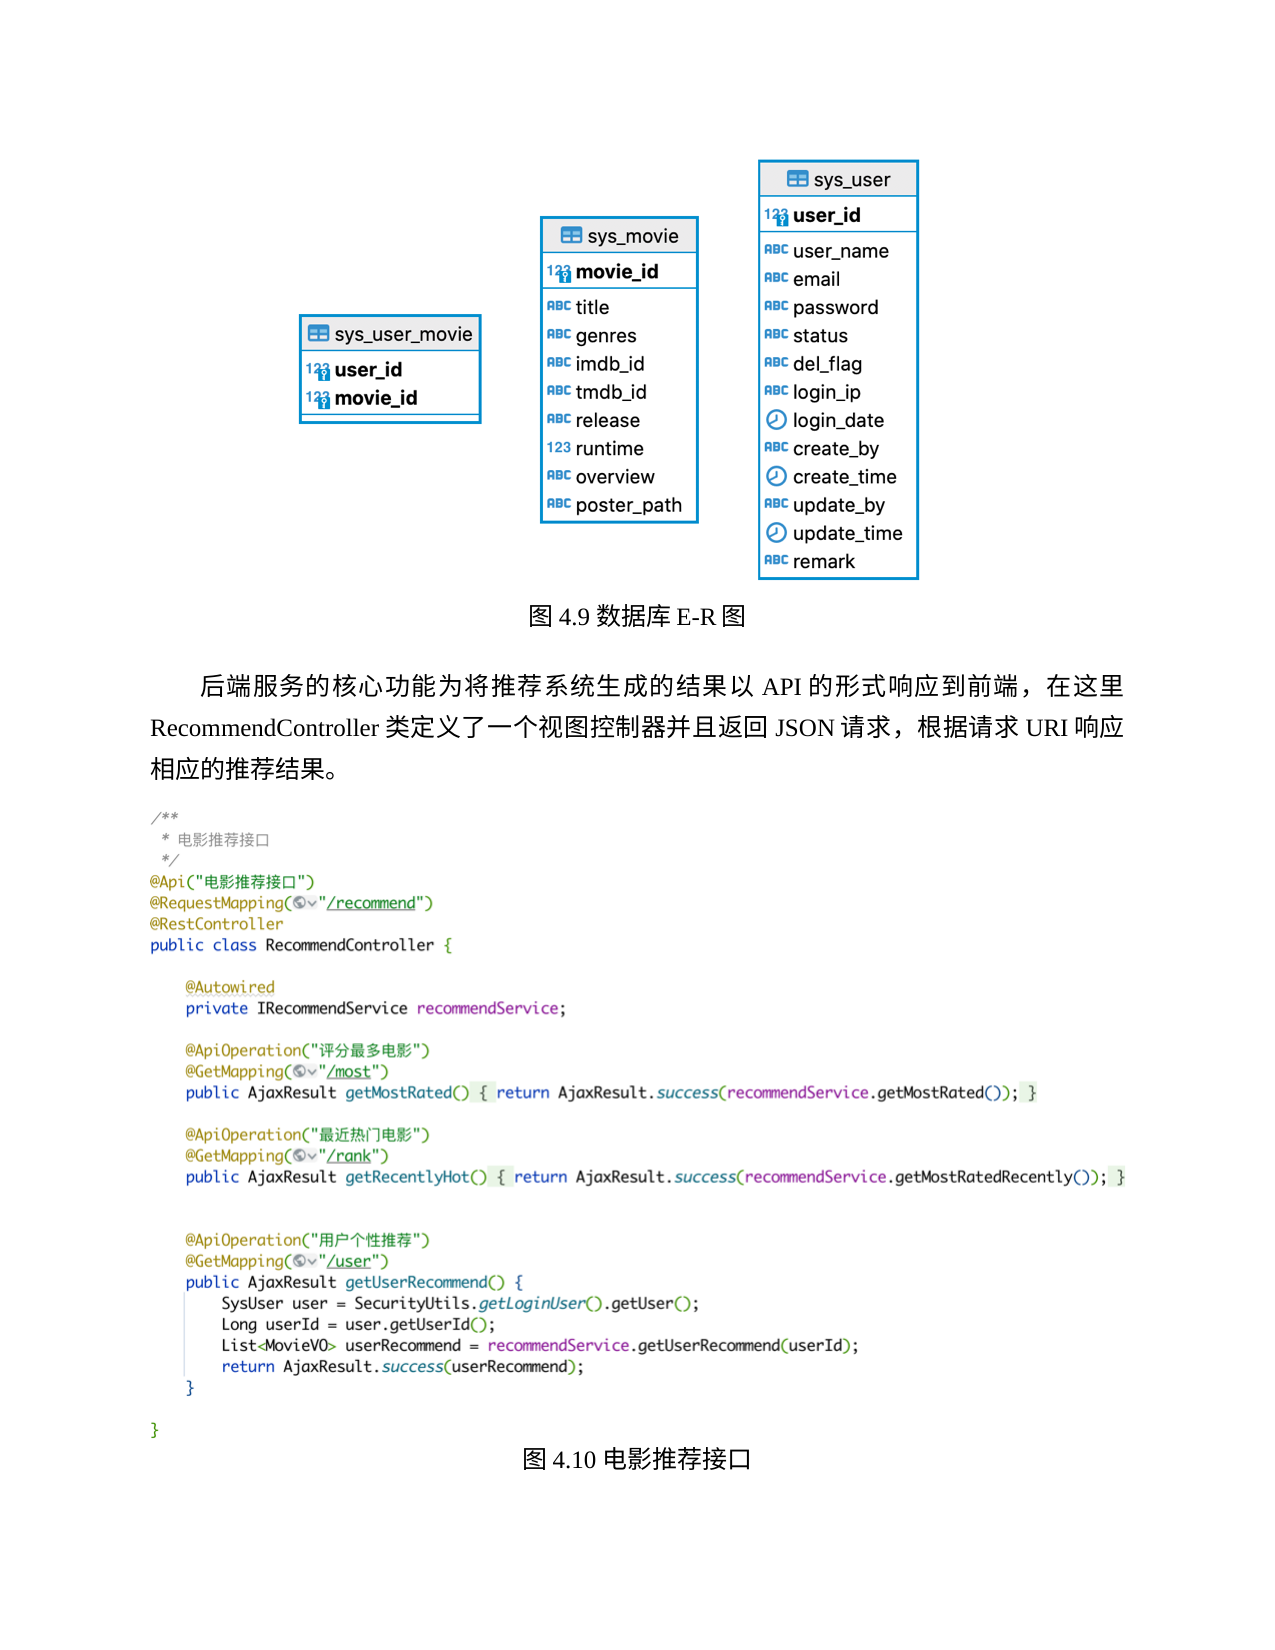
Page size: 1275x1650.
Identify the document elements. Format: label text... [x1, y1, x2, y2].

picture [150, 786, 1125, 1440]
text 图4.9 数据库E-R图 [150, 597, 1125, 633]
text 后端服务的核心功能为将推荐系统生成的结果以API的形式响应到前端，在这里RecommendController类定义了一个视图控制器并且返回JSON请求，根据请求URI响应相应的推荐结果。 [150, 662, 1125, 786]
text 图4.10 电影推荐接口 [150, 1440, 1125, 1475]
picture [275, 150, 1000, 597]
